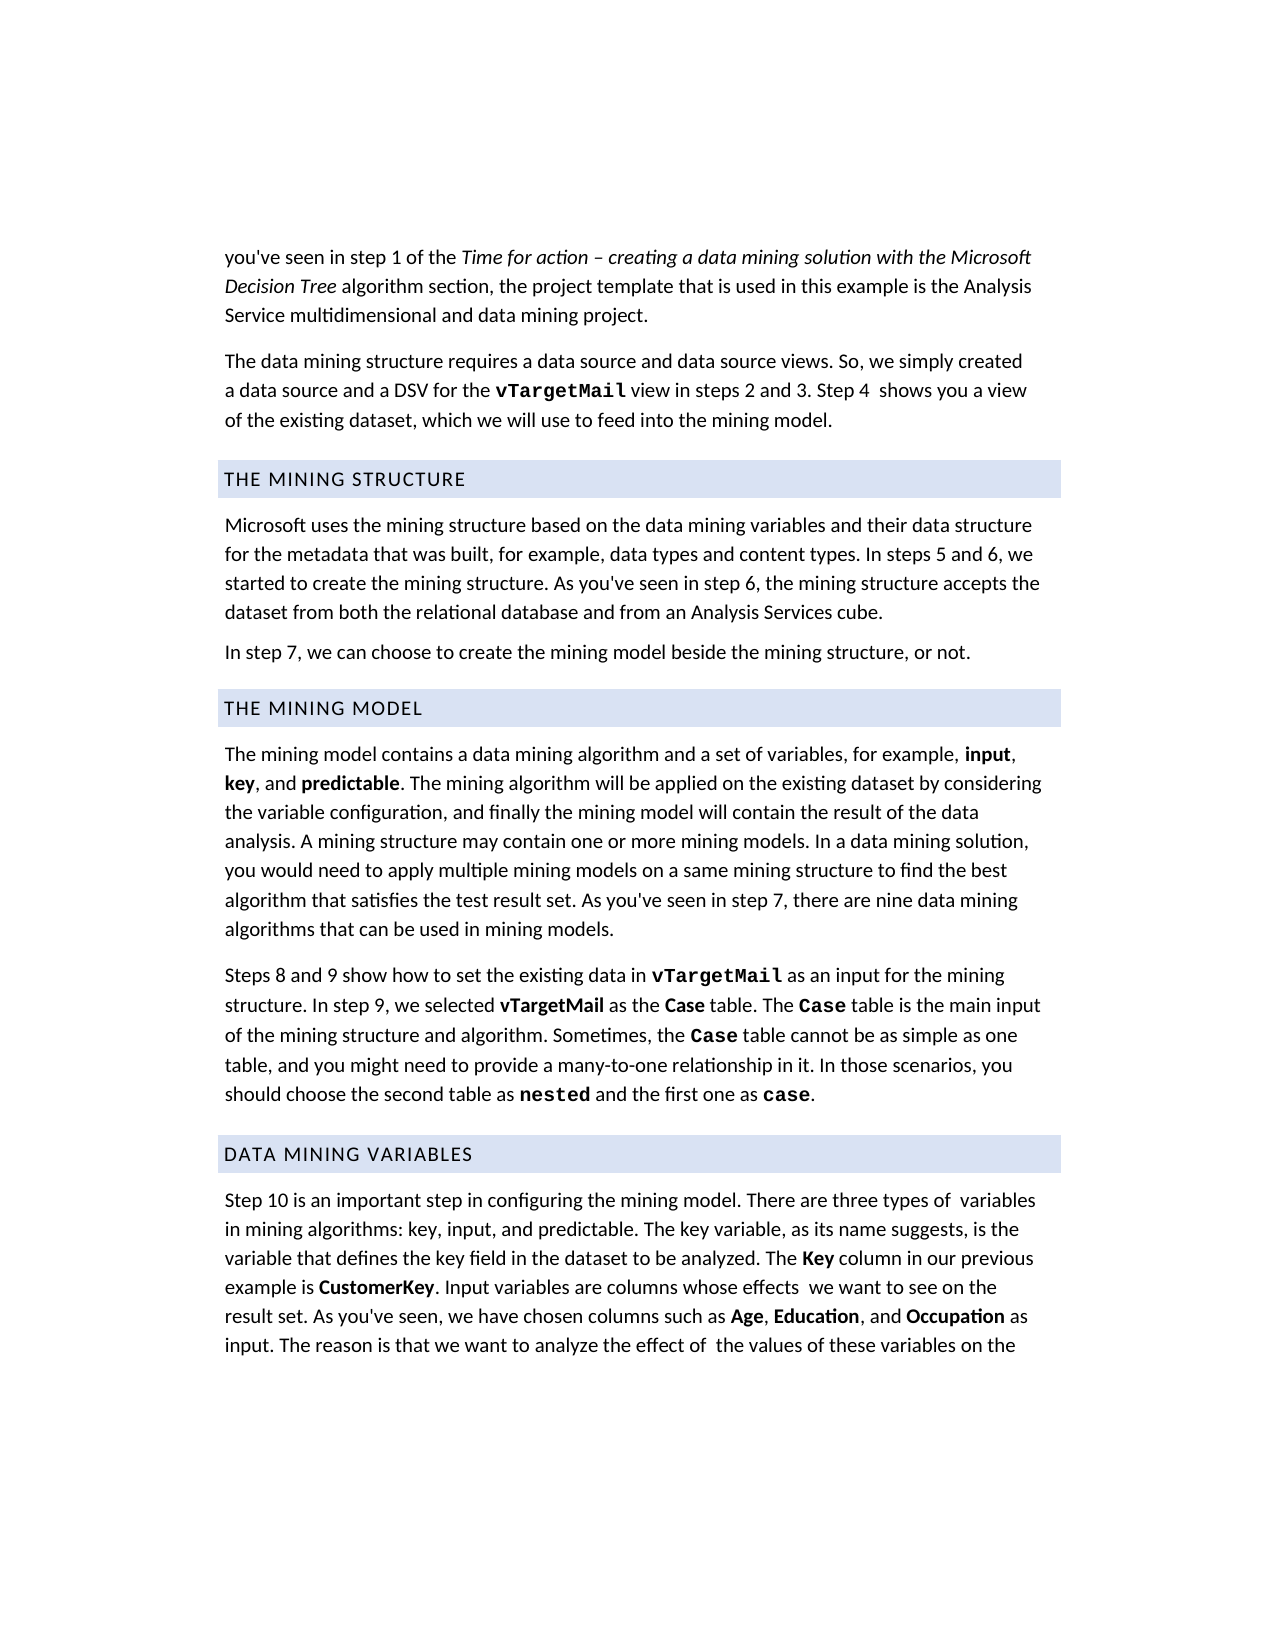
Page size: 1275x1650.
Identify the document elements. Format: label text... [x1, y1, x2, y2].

subtitle Data mining variables [224, 1141, 1054, 1166]
text In step 7, we can choose to create the mining model beside the mining structure, or not. [224, 639, 1049, 664]
subtitle The mining structure [224, 466, 1054, 491]
text Microsoft uses the mining structure based on the data mining variables and their data structure for the metadata that was built, for example, data types and content types. In steps 5 and 6, we started to create the mining structure. As you've seen in step 6, the mining structure accepts the dataset from both the relational database and from an Analysis Services cube. [224, 512, 1049, 625]
text The mining model contains a data mining algorithm and a set of variables, for example, input, key, and predictable. The mining algorithm will be applied on the existing dataset by considering the variable configuration, and finally the mining model will contain the result of the data analysis. A mining structure may contain one or more mining models. In a data mining solution, you would need to apply multiple mining models on a same mining structure to find the best algorithm that satisfies the test result set. As you've seen in step 7, there are nine data mining algorithms that can be used in mining models. [224, 741, 1049, 941]
text Steps 8 and 9 show how to set the existing data in vTargetMail as an input for the mining structure. In step 9, we selected vTargetMail as the Case table. The Case table is the main input of the mining structure and algorithm. Sometimes, the Case table cannot be as simple as one table, and you might need to provide a many-to-one relationship in it. In those scenarios, you should choose the second table as nested and the first one as case. [224, 963, 1049, 1108]
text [224, 244, 1049, 328]
text The data mining structure requires a data source and data source views. So, we simply created a data source and a DSV for the vTargetMail view in steps 2 and 3. Step 4 shows you a view of the existing dataset, which we will use to feed into the mining model. [224, 348, 1035, 433]
subtitle The mining model [224, 695, 1054, 721]
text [224, 1187, 1043, 1358]
